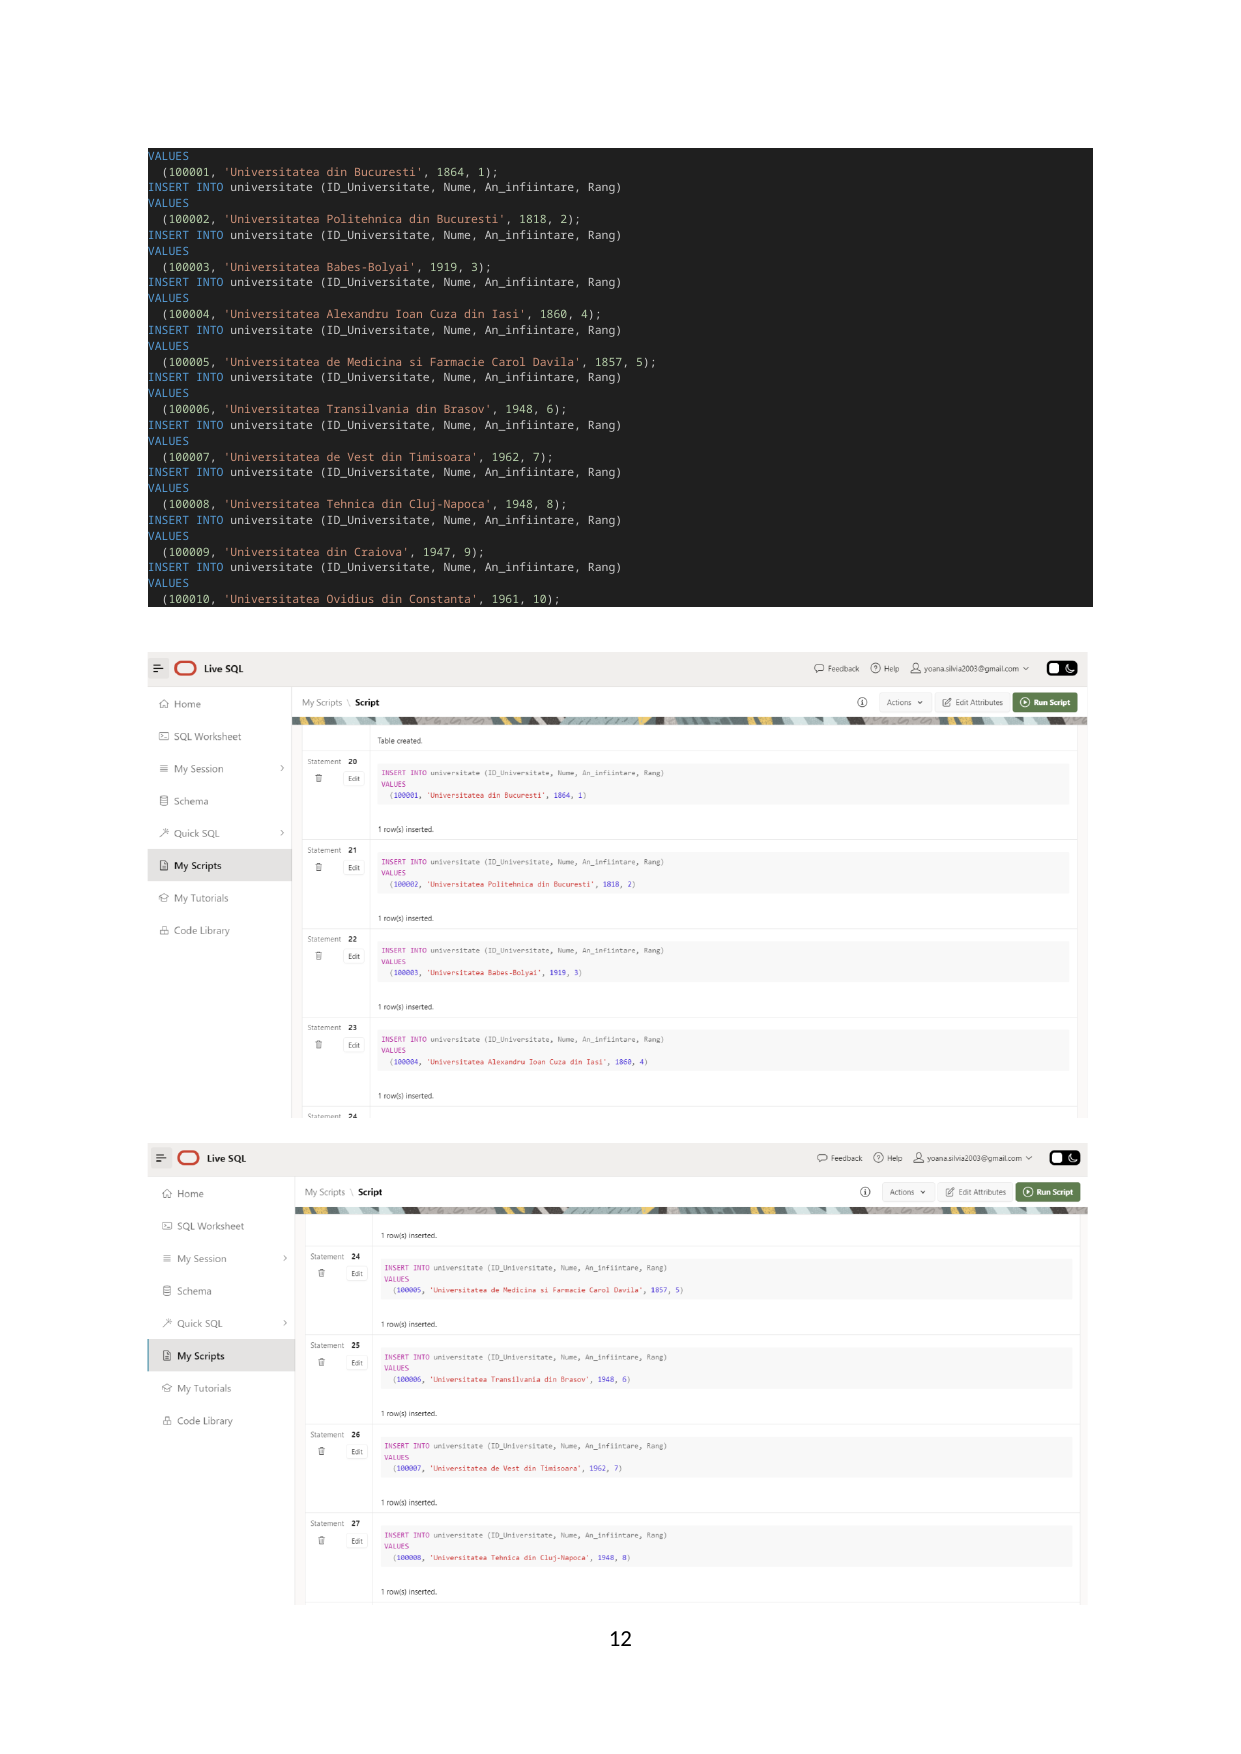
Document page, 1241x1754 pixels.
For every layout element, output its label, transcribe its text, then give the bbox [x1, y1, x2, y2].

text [148, 179, 1093, 195]
text INSERT INTO universitate (ID_Universitate, Nume, An_infiintare, Rang) [148, 512, 1093, 528]
text (100005, 'Universitatea de Medicina si Farmacie Carol Davila', 1857, 5); [148, 353, 1093, 369]
text VALUES [148, 575, 1093, 591]
text VALUES [148, 433, 1093, 448]
text VALUES [148, 195, 1093, 211]
text (100004, 'Universitatea Alexandru Ioan Cuza din Iasi', 1860, 4); [148, 306, 1093, 322]
text INSERT INTO universitate (ID_Universitate, Nume, An_infiintare, Rang) [148, 559, 1093, 575]
text (100006, 'Universitatea Transilvania din Brasov', 1948, 6); [148, 401, 1093, 417]
text INSERT INTO universitate (ID_Universitate, Nume, An_infiintare, Rang) [148, 274, 1093, 290]
picture [147, 652, 1088, 1118]
text VALUES [148, 480, 1093, 496]
text (100002, 'Universitatea Politehnica din Bucuresti', 1818, 2); [148, 211, 1093, 227]
text (100008, 'Universitatea Tehnica din Cluj-Napoca', 1948, 8); [148, 496, 1093, 512]
text INSERT INTO universitate (ID_Universitate, Nume, An_infiintare, Rang) [148, 417, 1093, 433]
text VALUES [148, 528, 1093, 543]
text VALUES [148, 243, 1093, 258]
text VALUES [148, 385, 1093, 401]
text (100001, 'Universitatea din Bucuresti', 1864, 1); [148, 163, 1093, 179]
text (100007, 'Universitatea de Vest din Timisoara', 1962, 7); [148, 448, 1093, 464]
text INSERT INTO universitate (ID_Universitate, Nume, An_infiintare, Rang) [148, 369, 1093, 385]
text VALUES [148, 338, 1093, 353]
text VALUES [148, 148, 1093, 163]
text INSERT INTO universitate (ID_Universitate, Nume, An_infiintare, Rang) [148, 322, 1093, 338]
picture [147, 1143, 1088, 1605]
text VALUES [148, 290, 1093, 306]
text INSERT INTO universitate (ID_Universitate, Nume, An_infiintare, Rang) [148, 464, 1093, 480]
text INSERT INTO universitate (ID_Universitate, Nume, An_infiintare, Rang) [148, 227, 1093, 243]
text (100003, 'Universitatea Babes-Bolyai', 1919, 3); [148, 258, 1093, 274]
text (100009, 'Universitatea din Craiova', 1947, 9); [148, 543, 1093, 559]
text (100010, 'Universitatea Ovidius din Constanta', 1961, 10); [148, 591, 1093, 607]
